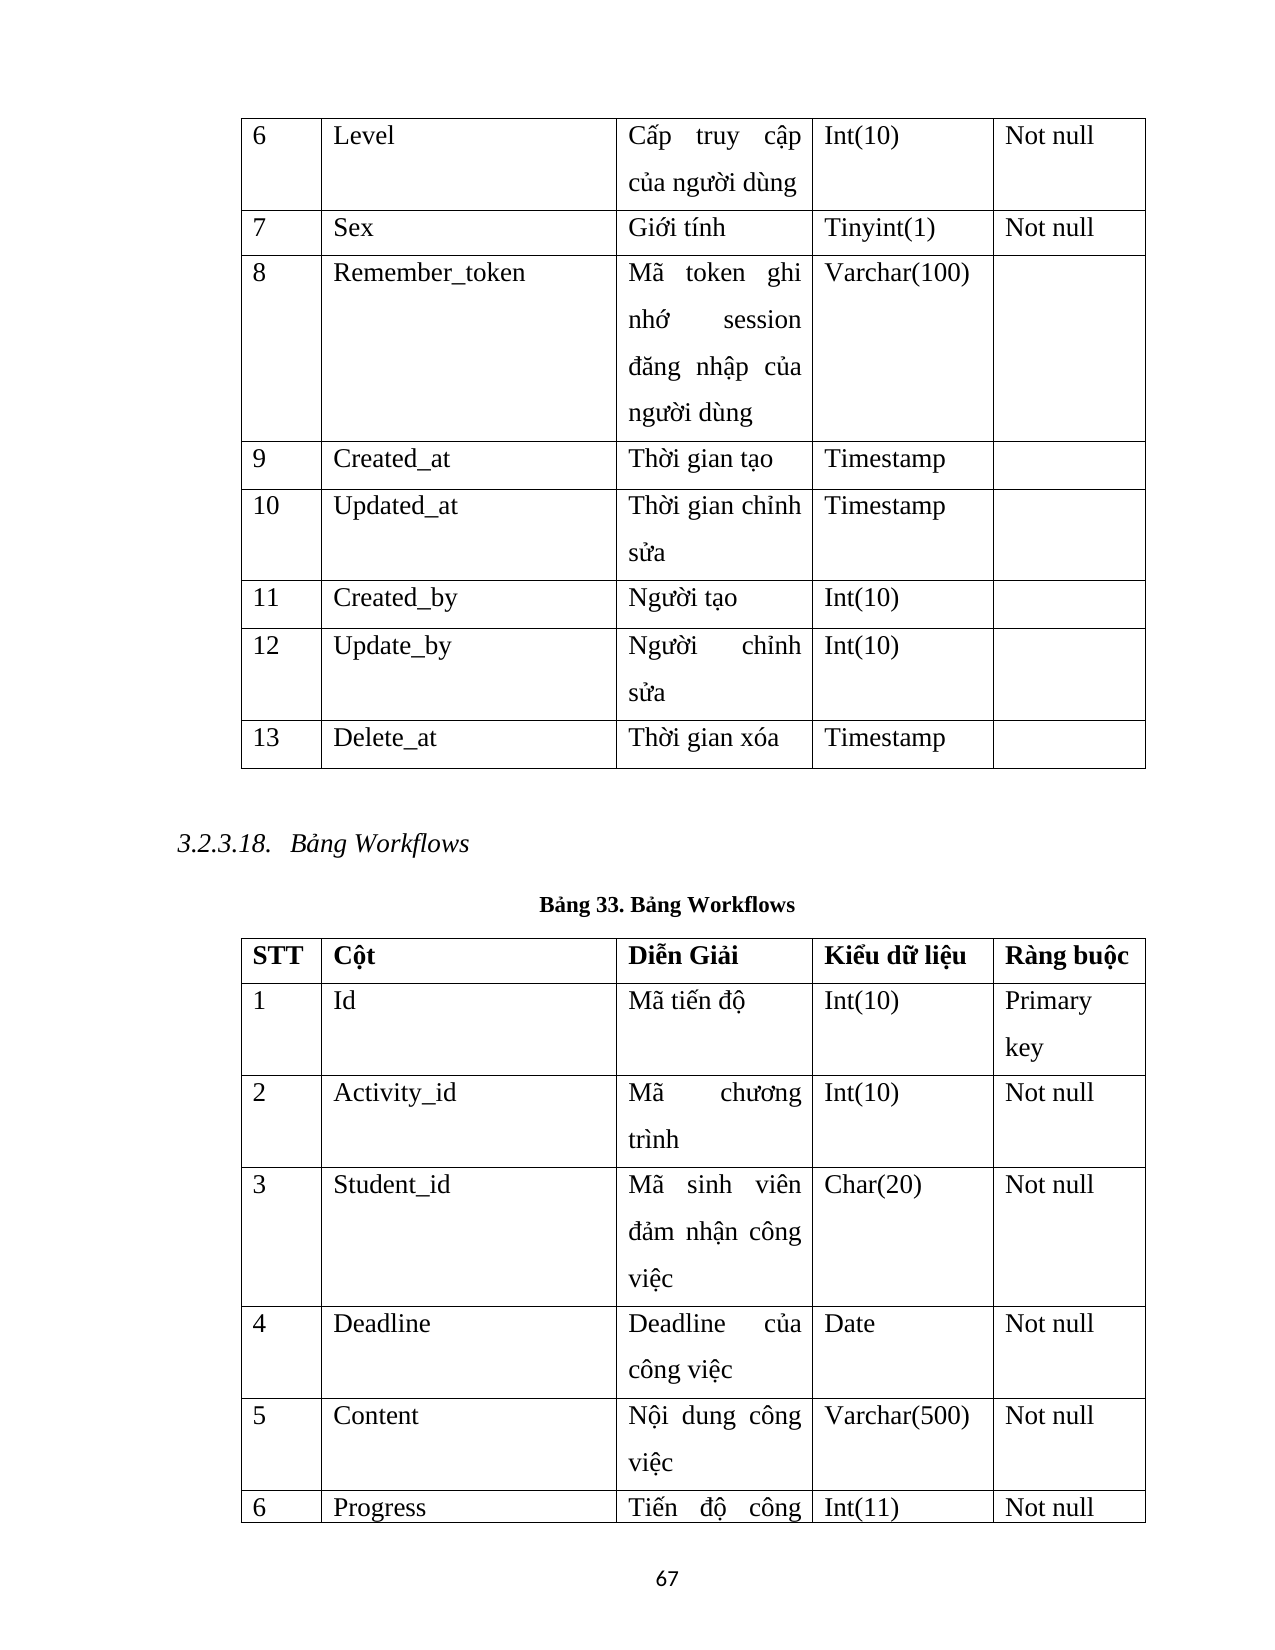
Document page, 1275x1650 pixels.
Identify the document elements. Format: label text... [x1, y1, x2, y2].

table_cell Timestamp [813, 490, 993, 580]
table_cell Content [322, 1399, 616, 1490]
table_cell Char(20) [813, 1168, 993, 1306]
table_cell Int(10) [813, 1076, 993, 1167]
table_cell 4 [242, 1307, 321, 1398]
table_cell Created_at [322, 442, 616, 488]
table_header Cột [322, 939, 616, 983]
table_cell Thời gian xóa [617, 721, 812, 768]
table_cell Giới tính [617, 211, 812, 255]
table_header Diễn Giải [617, 939, 812, 983]
table_cell [994, 629, 1145, 720]
table_cell Int(10) [813, 581, 993, 628]
table_cell Sex [322, 211, 616, 255]
table_cell Not null [994, 119, 1145, 210]
table_cell Not null [994, 1491, 1145, 1522]
table_cell 6 [242, 1491, 321, 1522]
table_cell 11 [242, 581, 321, 628]
table_cell Remember_token [322, 256, 616, 441]
table_cell Int(10) [813, 629, 993, 720]
table_cell 8 [242, 256, 321, 441]
table_cell Int(11) [813, 1491, 993, 1522]
table_cell Tinyint(1) [813, 211, 993, 255]
table_cell Người tạo [617, 581, 812, 628]
table_cell 12 [242, 629, 321, 720]
table_cell Primary key [994, 984, 1145, 1075]
table_cell [994, 442, 1145, 488]
table_cell Not null [994, 1399, 1145, 1490]
list Bảng Workflows [177, 827, 1157, 859]
table_cell Mã sinh viên đảm nhận công việc [617, 1168, 812, 1306]
table_header STT [242, 939, 321, 983]
table_cell Int(10) [813, 984, 993, 1075]
table_cell Mã token ghi nhớ session đăng nhập của người dùng [617, 256, 812, 441]
table_cell Nội dung công việc [617, 1399, 812, 1490]
table_cell 6 [242, 119, 321, 210]
table_cell Thời gian chỉnh sửa [617, 490, 812, 580]
table_cell Varchar(100) [813, 256, 993, 441]
table_header Kiểu dữ liệu [813, 939, 993, 983]
table_cell Deadline [322, 1307, 616, 1398]
table_cell Update_by [322, 629, 616, 720]
table_cell Deadline của công việc [617, 1307, 812, 1398]
table_cell 9 [242, 442, 321, 488]
table_cell Mã tiến độ [617, 984, 812, 1075]
table_cell [994, 581, 1145, 628]
table_cell [994, 490, 1145, 580]
table_cell Delete_at [322, 721, 616, 768]
table_cell Activity_id [322, 1076, 616, 1167]
table_cell Int(10) [813, 119, 993, 210]
table_cell Date [813, 1307, 993, 1398]
table_cell Id [322, 984, 616, 1075]
table_cell Timestamp [813, 721, 993, 768]
table_cell Not null [994, 1307, 1145, 1398]
table_cell 7 [242, 211, 321, 255]
text Bảng 33. Bảng Workflows [177, 891, 1157, 917]
table_cell 1 [242, 984, 321, 1075]
table_cell 2 [242, 1076, 321, 1167]
table_cell [994, 721, 1145, 768]
table_cell Not null [994, 1168, 1145, 1306]
table_cell Progress [322, 1491, 616, 1522]
table_cell 13 [242, 721, 321, 768]
table_cell 5 [242, 1399, 321, 1490]
table_cell Mã chương trình [617, 1076, 812, 1167]
table_cell Tiến độ công việc [617, 1491, 812, 1522]
table_cell Varchar(500) [813, 1399, 993, 1490]
table_cell Created_by [322, 581, 616, 628]
table_cell Level [322, 119, 616, 210]
table_cell Not null [994, 1076, 1145, 1167]
table_cell Thời gian tạo [617, 442, 812, 488]
table_cell 10 [242, 490, 321, 580]
table_cell Cấp truy cập của người dùng [617, 119, 812, 210]
table_cell Not null [994, 211, 1145, 255]
table_header Ràng buộc [994, 939, 1145, 983]
table_cell 3 [242, 1168, 321, 1306]
table_cell Student_id [322, 1168, 616, 1306]
table_cell [994, 256, 1145, 441]
table_cell Timestamp [813, 442, 993, 488]
table_cell Updated_at [322, 490, 616, 580]
table_cell Người chỉnh sửa [617, 629, 812, 720]
